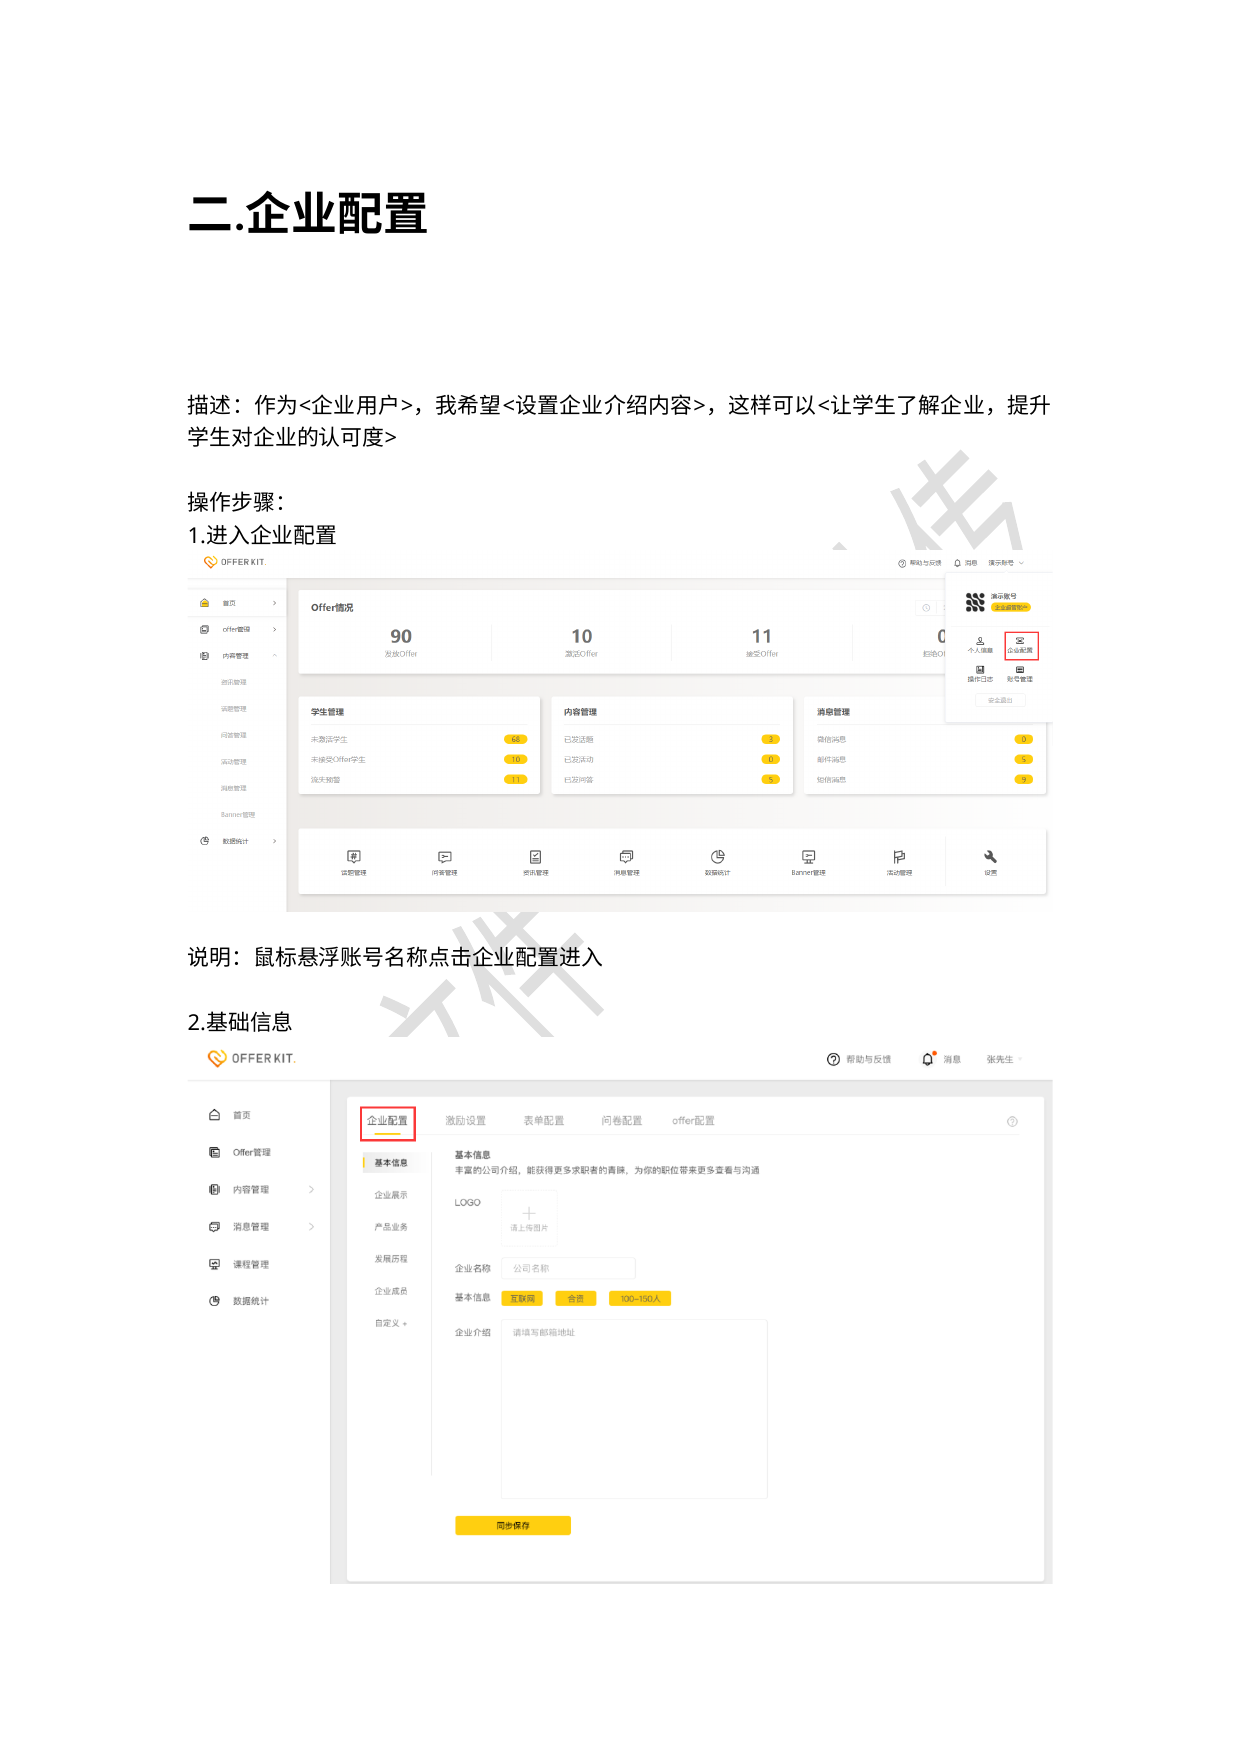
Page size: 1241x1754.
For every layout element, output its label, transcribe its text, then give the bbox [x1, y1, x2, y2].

subtitle 二.企业配置 [187, 162, 1053, 259]
text 说明：鼠标悬浮账号名称点击企业配置进入 [187, 940, 1053, 972]
text 描述：作为<企业用户>，我希望<设置企业介绍内容>，这样可以<让学生了解企业，提升学生对企业的认可度> [187, 387, 1053, 452]
text 1.进入企业配置 [187, 517, 1053, 550]
picture [187, 550, 1053, 912]
picture [187, 1037, 1053, 1584]
text 2.基础信息 [187, 1005, 1053, 1037]
text 操作步骤： [187, 485, 1053, 517]
